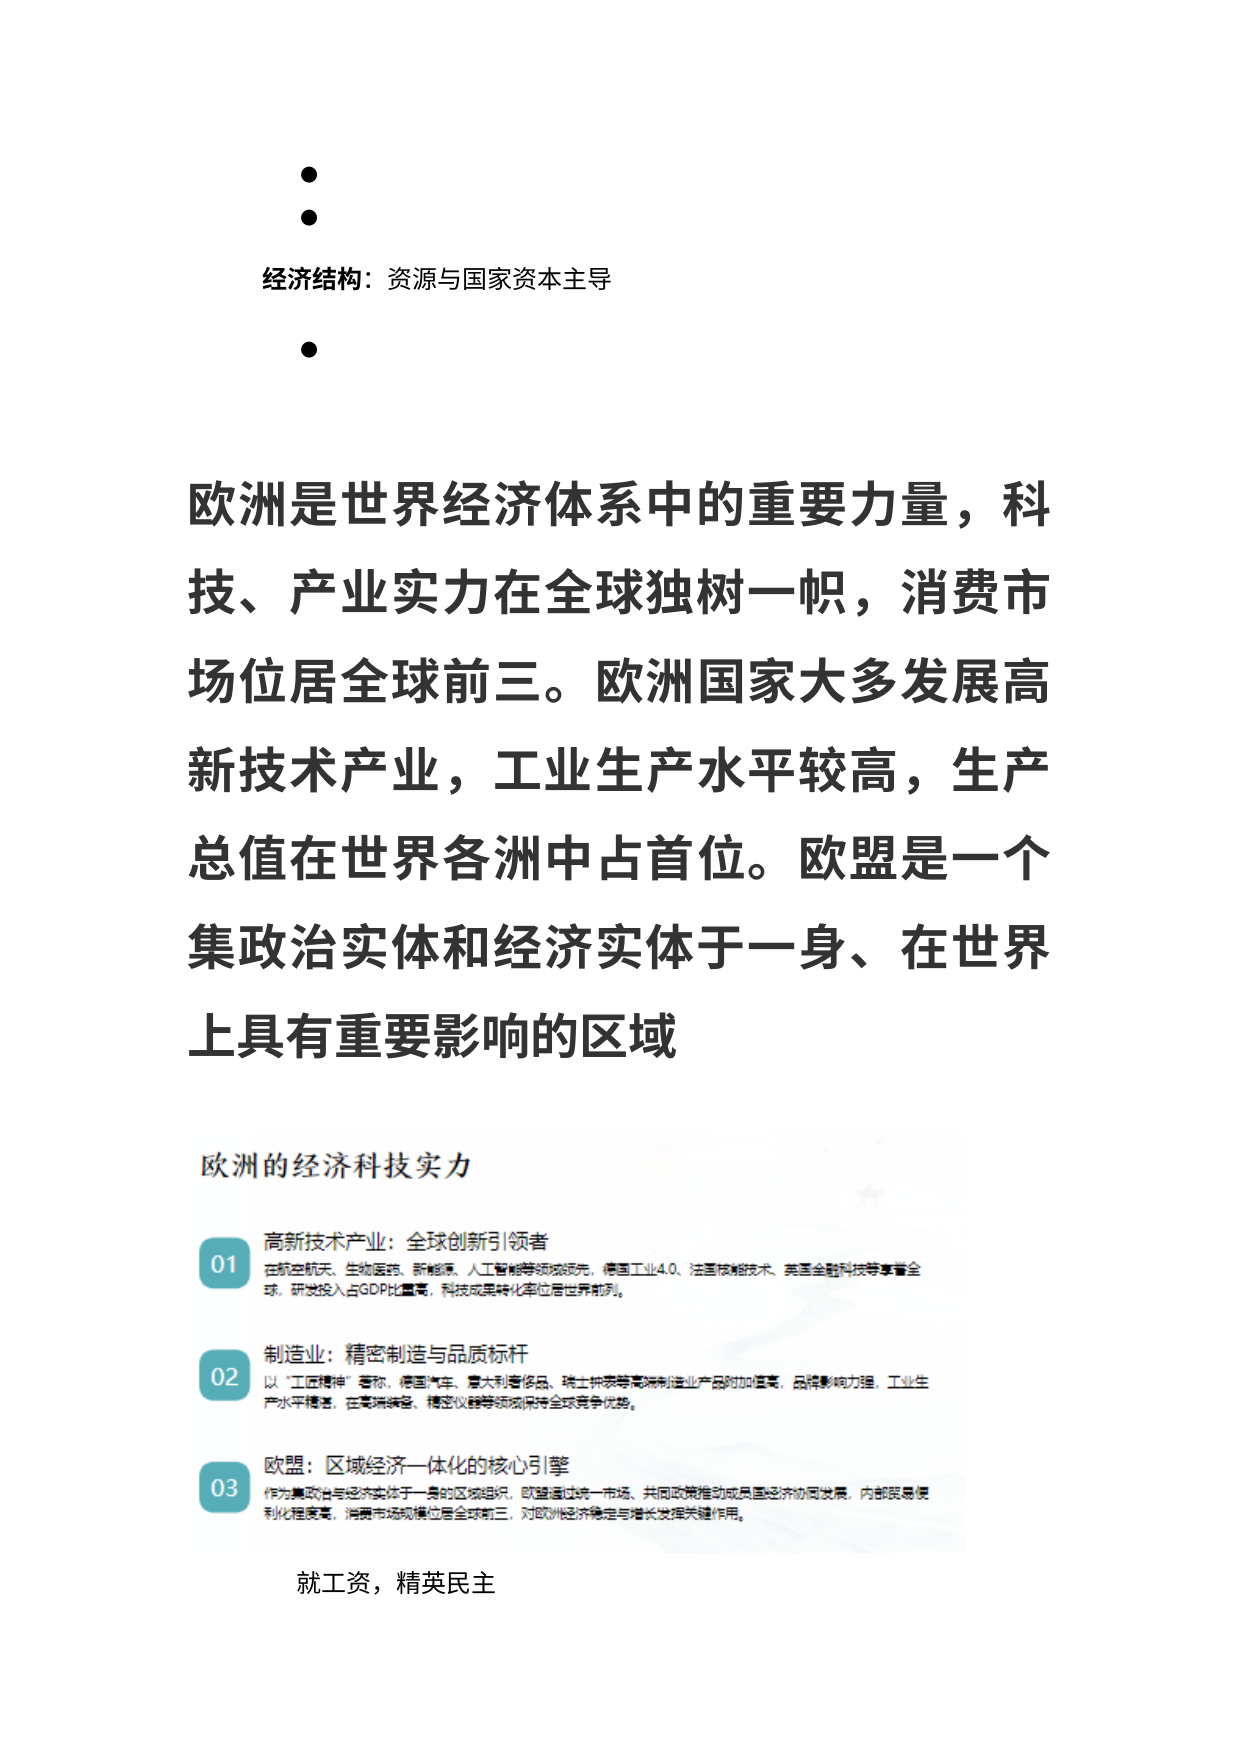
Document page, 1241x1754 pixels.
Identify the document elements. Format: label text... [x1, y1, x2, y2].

subtitle 欧洲是世界经济体系中的重要力量，科技、产业实力在全球独树一帜，消费市场位居全球前三。欧洲国家大多发展高新技术产业，工业生产水平较高，生产总值在世界各洲中占首位。欧盟是一个集政治实体和经济实体于一身、在世界上具有重要影响的区域 [187, 465, 1053, 1068]
text 经济结构：资源与国家资本主导 [262, 264, 1053, 295]
text 就工资，精英民主 [187, 1563, 1053, 1599]
picture [187, 1132, 966, 1553]
